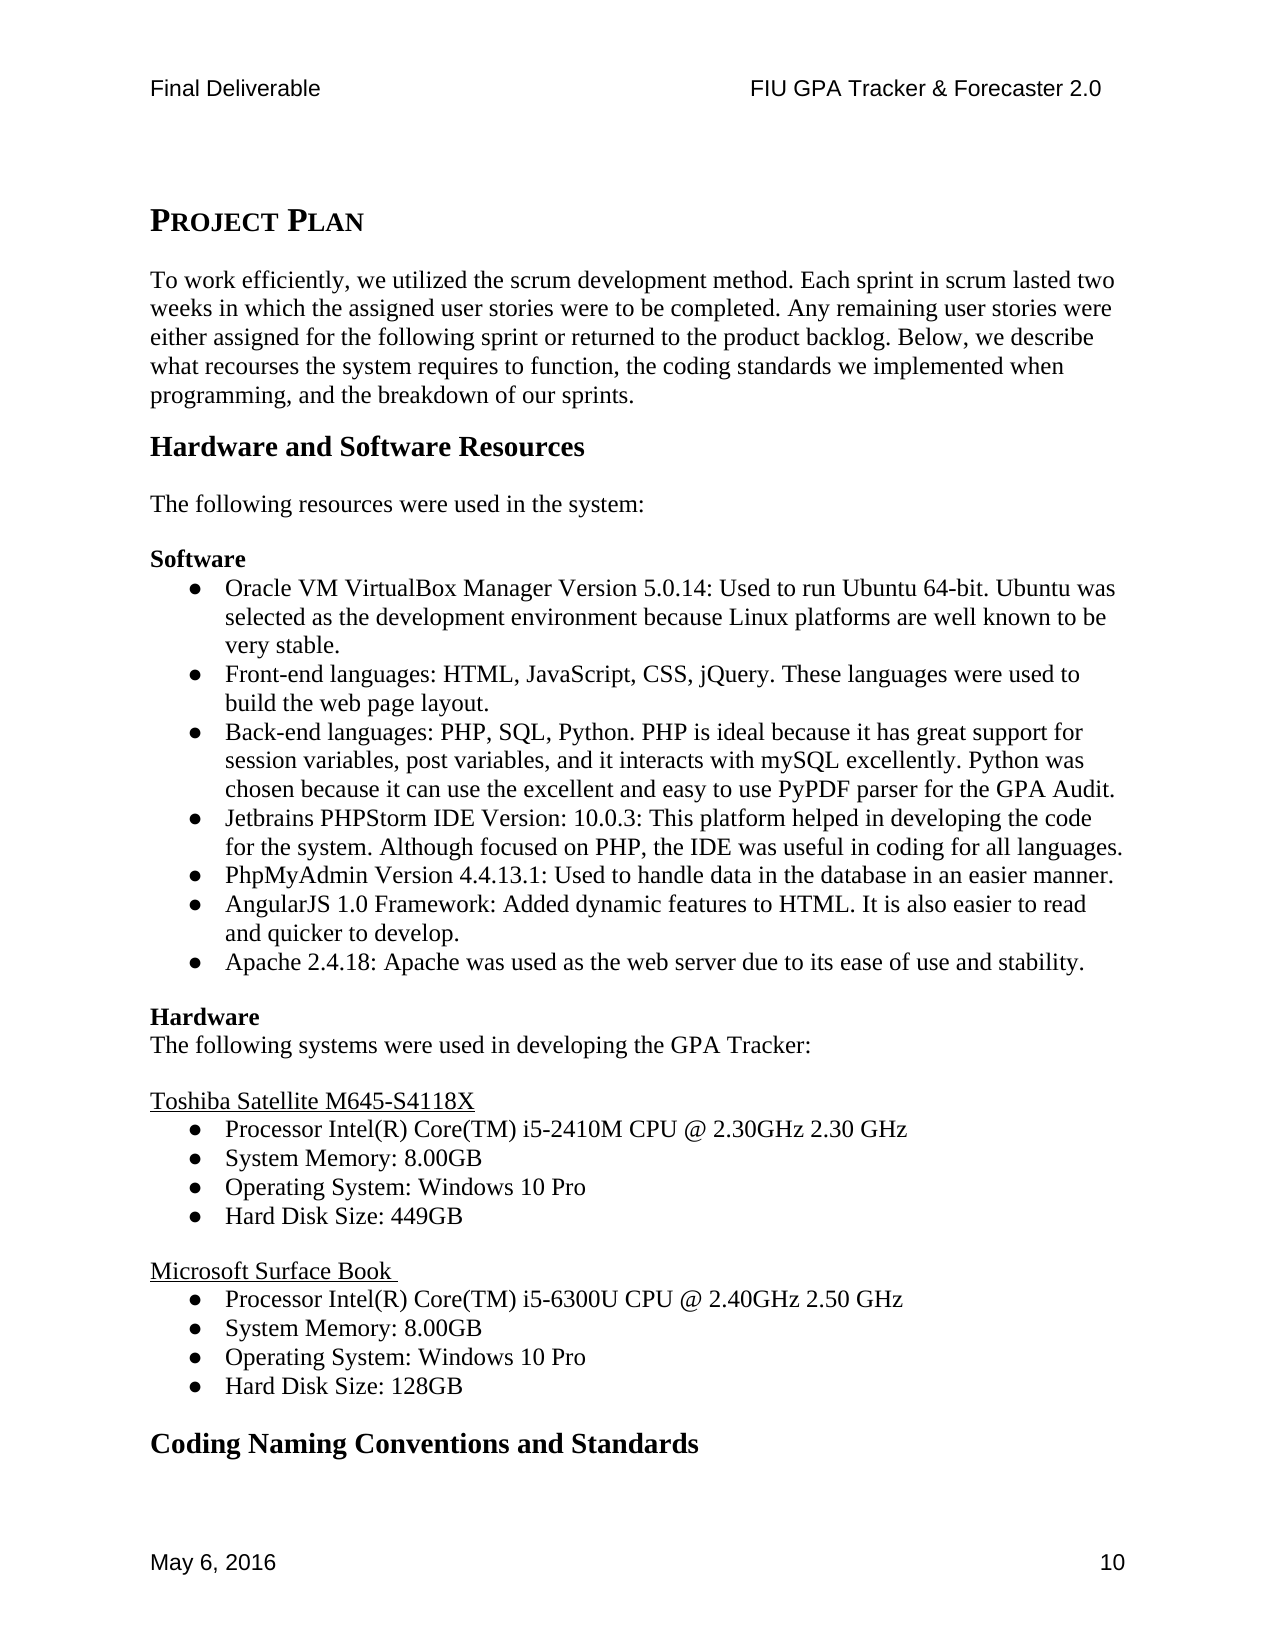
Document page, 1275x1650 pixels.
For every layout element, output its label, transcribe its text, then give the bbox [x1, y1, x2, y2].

list Apache 2.4.18: Apache was used as the web server due to its ease of use and stability. [187, 947, 1125, 976]
list System Memory: 8.00GB [187, 1143, 1125, 1172]
list Oracle VM VirtualBox Manager Version 5.0.14: Used to run Ubuntu 64-bit. Ubuntu was selected as the development environment because Linux platforms are well known to be very stable. [187, 573, 1125, 659]
text Hardware [150, 1002, 1125, 1031]
text The following systems were used in developing the GPA Tracker: [150, 1031, 1125, 1059]
list Front-end languages: HTML, JavaScript, CSS, jQuery. These languages were used to build the web page layout. [187, 659, 1125, 717]
list Operating System: Windows 10 Pro [187, 1342, 1125, 1371]
list Processor Intel(R) Core(TM) i5-2410M CPU @ 2.30GHz 2.30 GHz [187, 1114, 1125, 1143]
list Jetbrains PHPStorm IDE Version: 10.0.3: This platform helped in developing the code for the system. Although focused on PHP, the IDE was useful in coding for all languages. [187, 803, 1125, 861]
text Software [150, 544, 1125, 573]
subtitle Project Plan [150, 200, 1125, 238]
list AngularJS 1.0 Framework: Added dynamic features to HTML. It is also easier to read and quicker to develop. [187, 889, 1125, 947]
list Operating System: Windows 10 Pro [187, 1172, 1125, 1201]
list Hard Disk Size: 449GB [187, 1201, 1125, 1229]
list PhpMyAdmin Version 4.4.13.1: Used to handle data in the database in an easier manner. [187, 861, 1125, 889]
text Microsoft Surface Book [150, 1256, 1125, 1284]
subtitle Hardware and Software Resources [150, 429, 1125, 463]
list Hard Disk Size: 128GB [187, 1371, 1125, 1399]
list System Memory: 8.00GB [187, 1313, 1125, 1342]
list Back-end languages: PHP, SQL, Python. PHP is ideal because it has great support for session variables, post variables, and it interacts with mySQL excellently. Python was chosen because it can use the excellent and easy to use PyPDF parser for the GPA Audit. [187, 717, 1125, 803]
text Toshiba Satellite M645-S4118X [150, 1086, 1125, 1114]
text To work efficiently, we utilized the scrum development method. Each sprint in scrum lasted two weeks in which the assigned user stories were to be completed. Any remaining user stories were either assigned for the following sprint or returned to the product backlog. Below, we describe what recourses the system requires to function, the coding standards we implemented when programming, and the breakdown of our sprints. [150, 265, 1125, 408]
text The following resources were used in the system: [150, 489, 1125, 518]
list Processor Intel(R) Core(TM) i5-6300U CPU @ 2.40GHz 2.50 GHz [187, 1284, 1125, 1313]
text Coding Naming Conventions and Standards [150, 1426, 1125, 1459]
